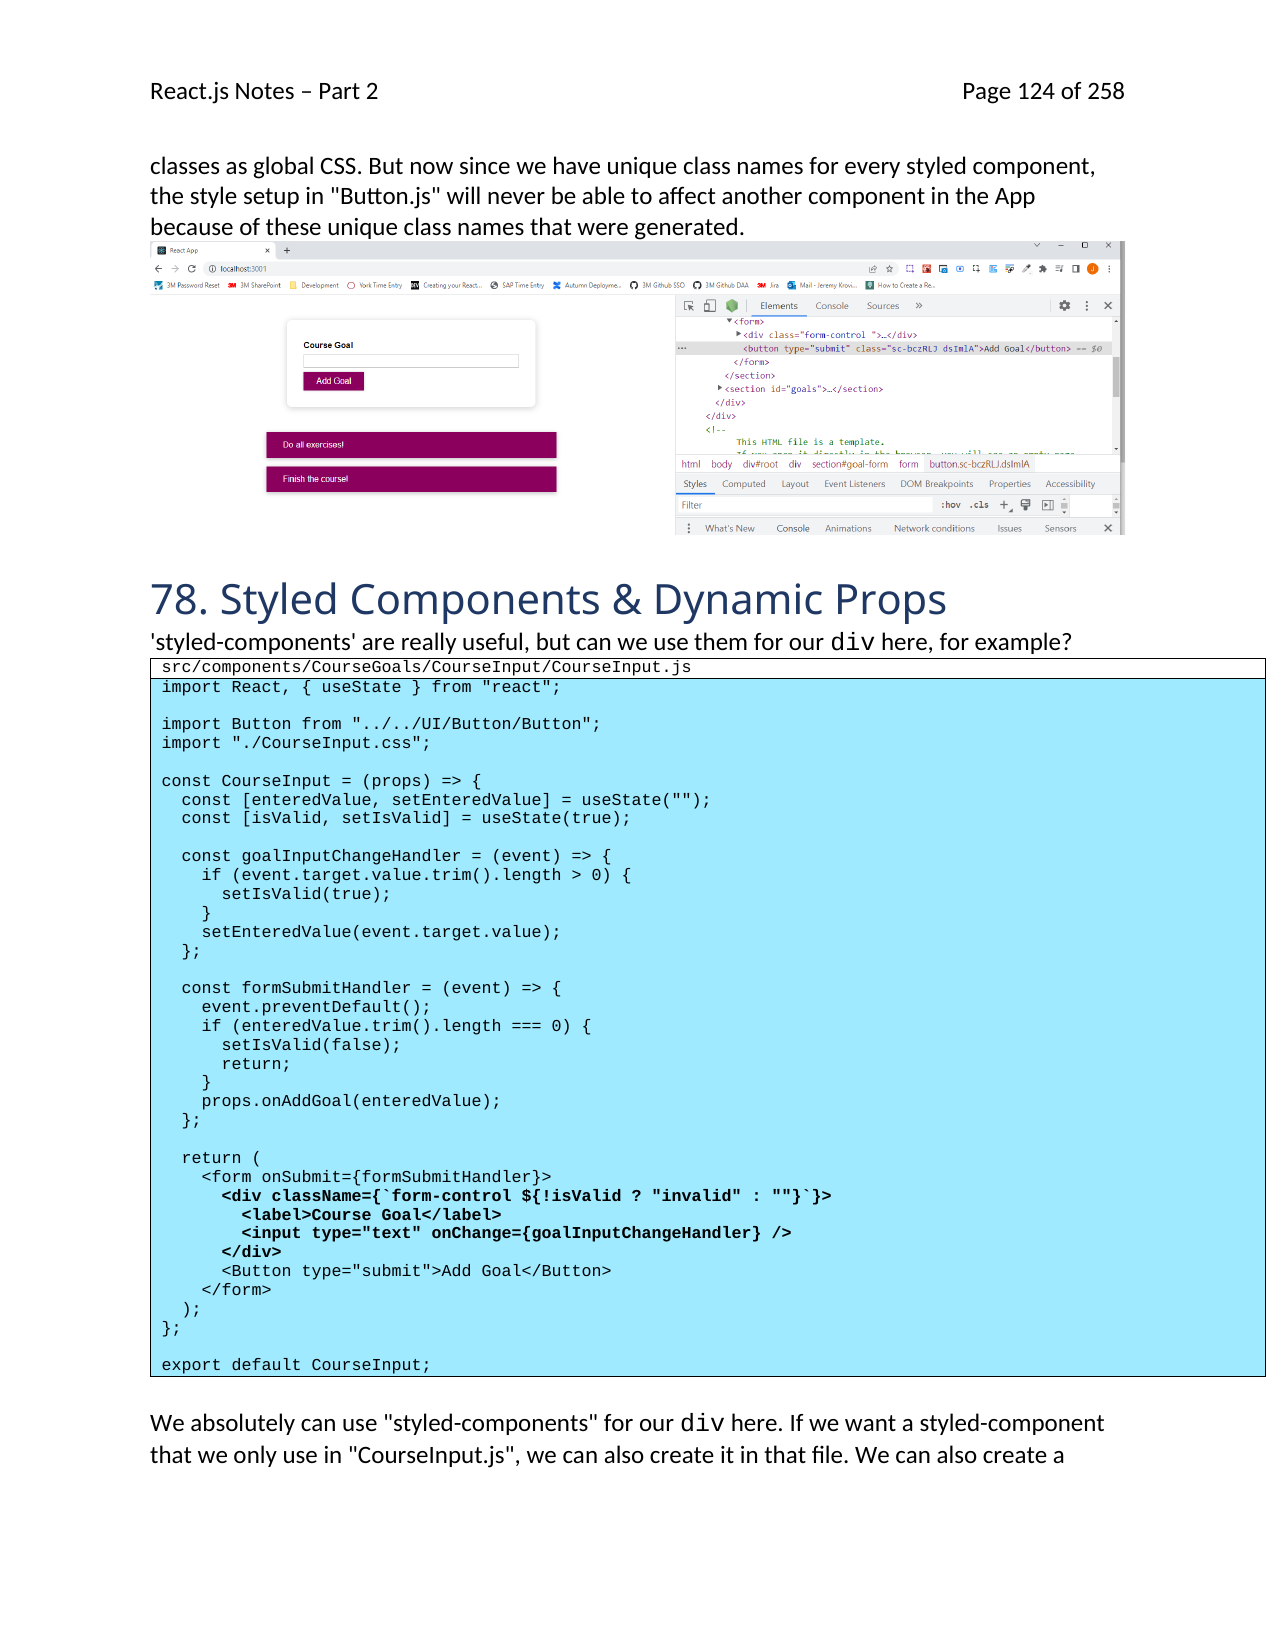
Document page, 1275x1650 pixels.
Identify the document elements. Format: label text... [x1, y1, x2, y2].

subtitle 78. Styled Components & Dynamic Props [150, 570, 1125, 626]
table_header src/components/CourseGoals/CourseInput/CourseInput.js [151, 659, 1265, 678]
picture [150, 241, 1125, 535]
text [150, 1407, 1125, 1469]
text 'styled-components' are really useful, but can we use them for our div here, for example? [150, 626, 1125, 658]
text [150, 150, 1125, 241]
